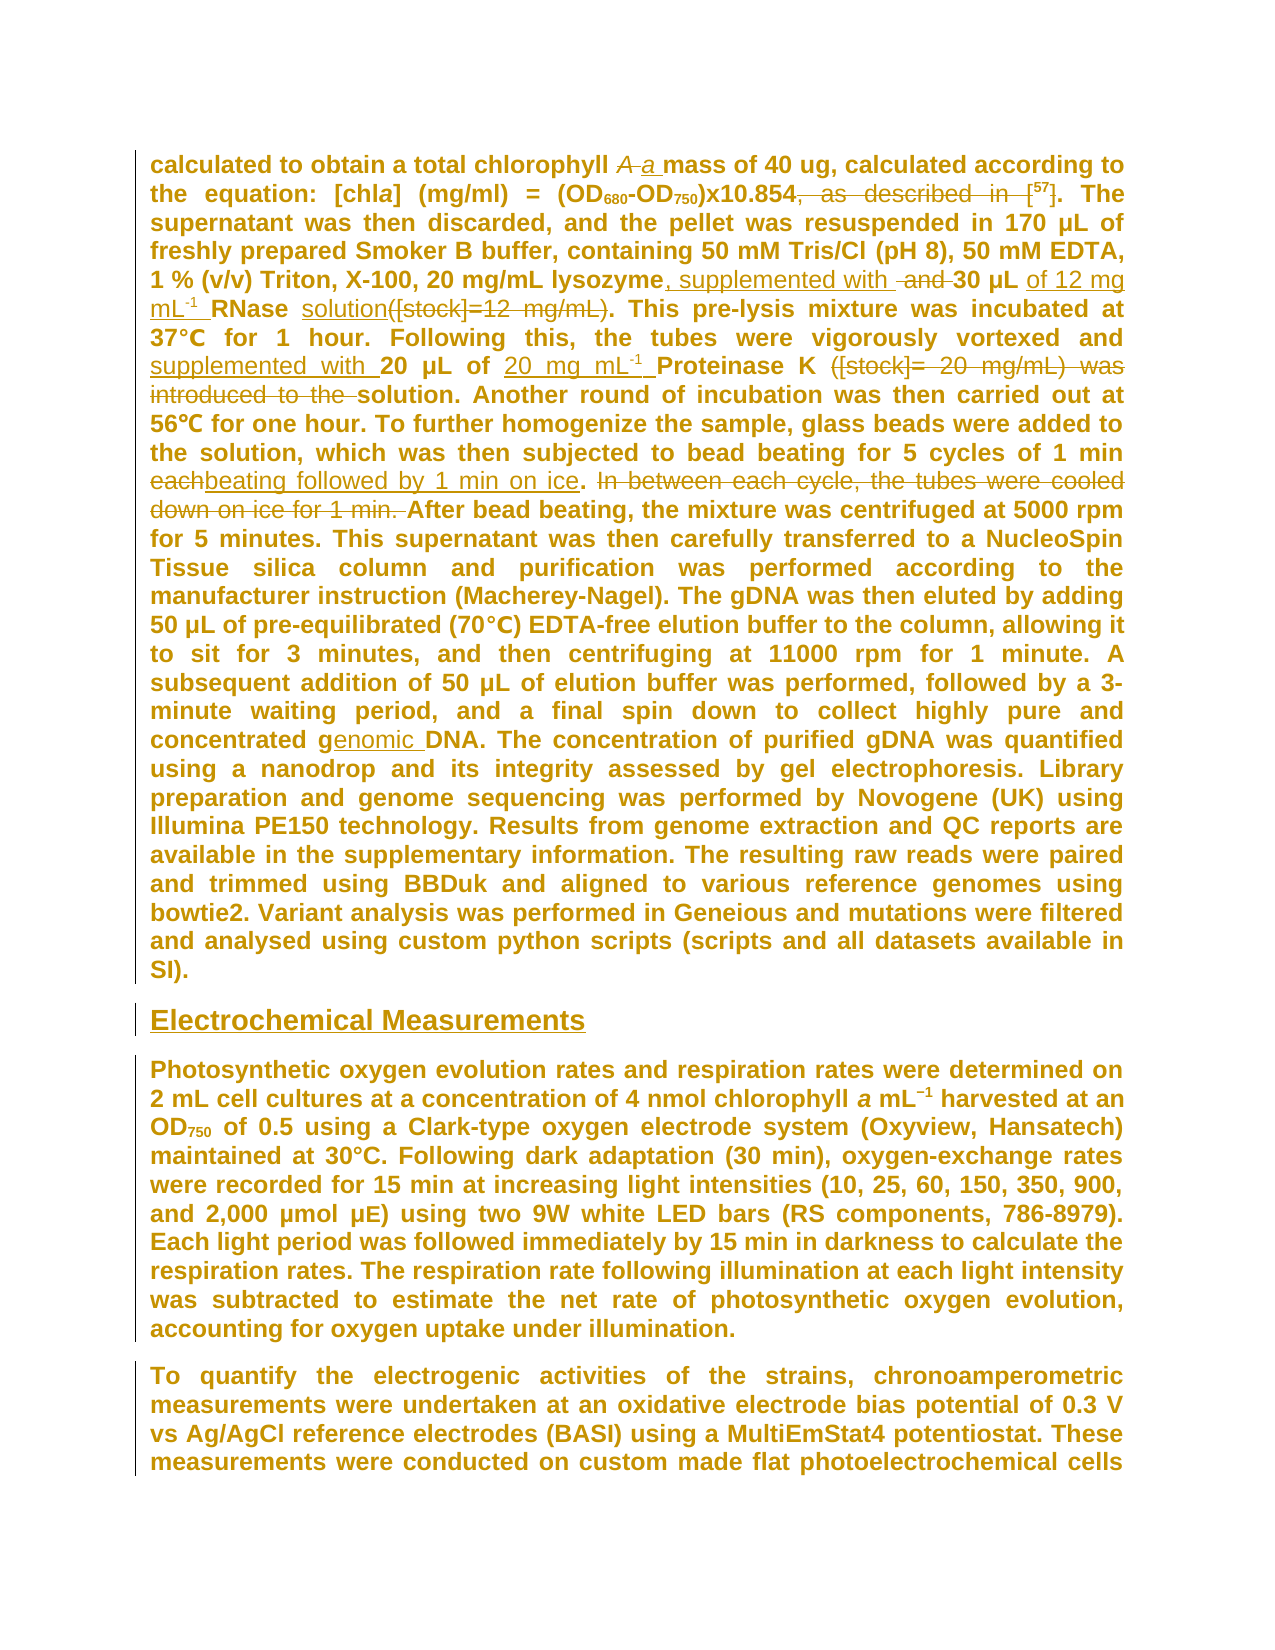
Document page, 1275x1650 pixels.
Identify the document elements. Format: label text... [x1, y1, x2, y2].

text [150, 1361, 1125, 1476]
text Photosynthetic oxygen evolution rates and respiration rates were determined on 2 mL cell cultures at a concentration of 4 nmol chlorophyll a mL−1 harvested at an OD750 of 0.5 using a Clark-type oxygen electrode system (Oxyview, Hansatech) maintained at 30°C. Following dark adaptation (30 min), oxygen-exchange rates were recorded for 15 min at increasing light intensities (10, 25, 60, 150, 350, 900, and 2,000 µmol μΕ) using two 9W white LED bars (RS components, 786-8979). Each light period was followed immediately by 15 min in darkness to calculate the respiration rates. The respiration rate following illumination at each light intensity was subtracted to estimate the net rate of photosynthetic oxygen evolution, accounting for oxygen uptake under illumination. [150, 1055, 1125, 1342]
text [150, 150, 1125, 984]
